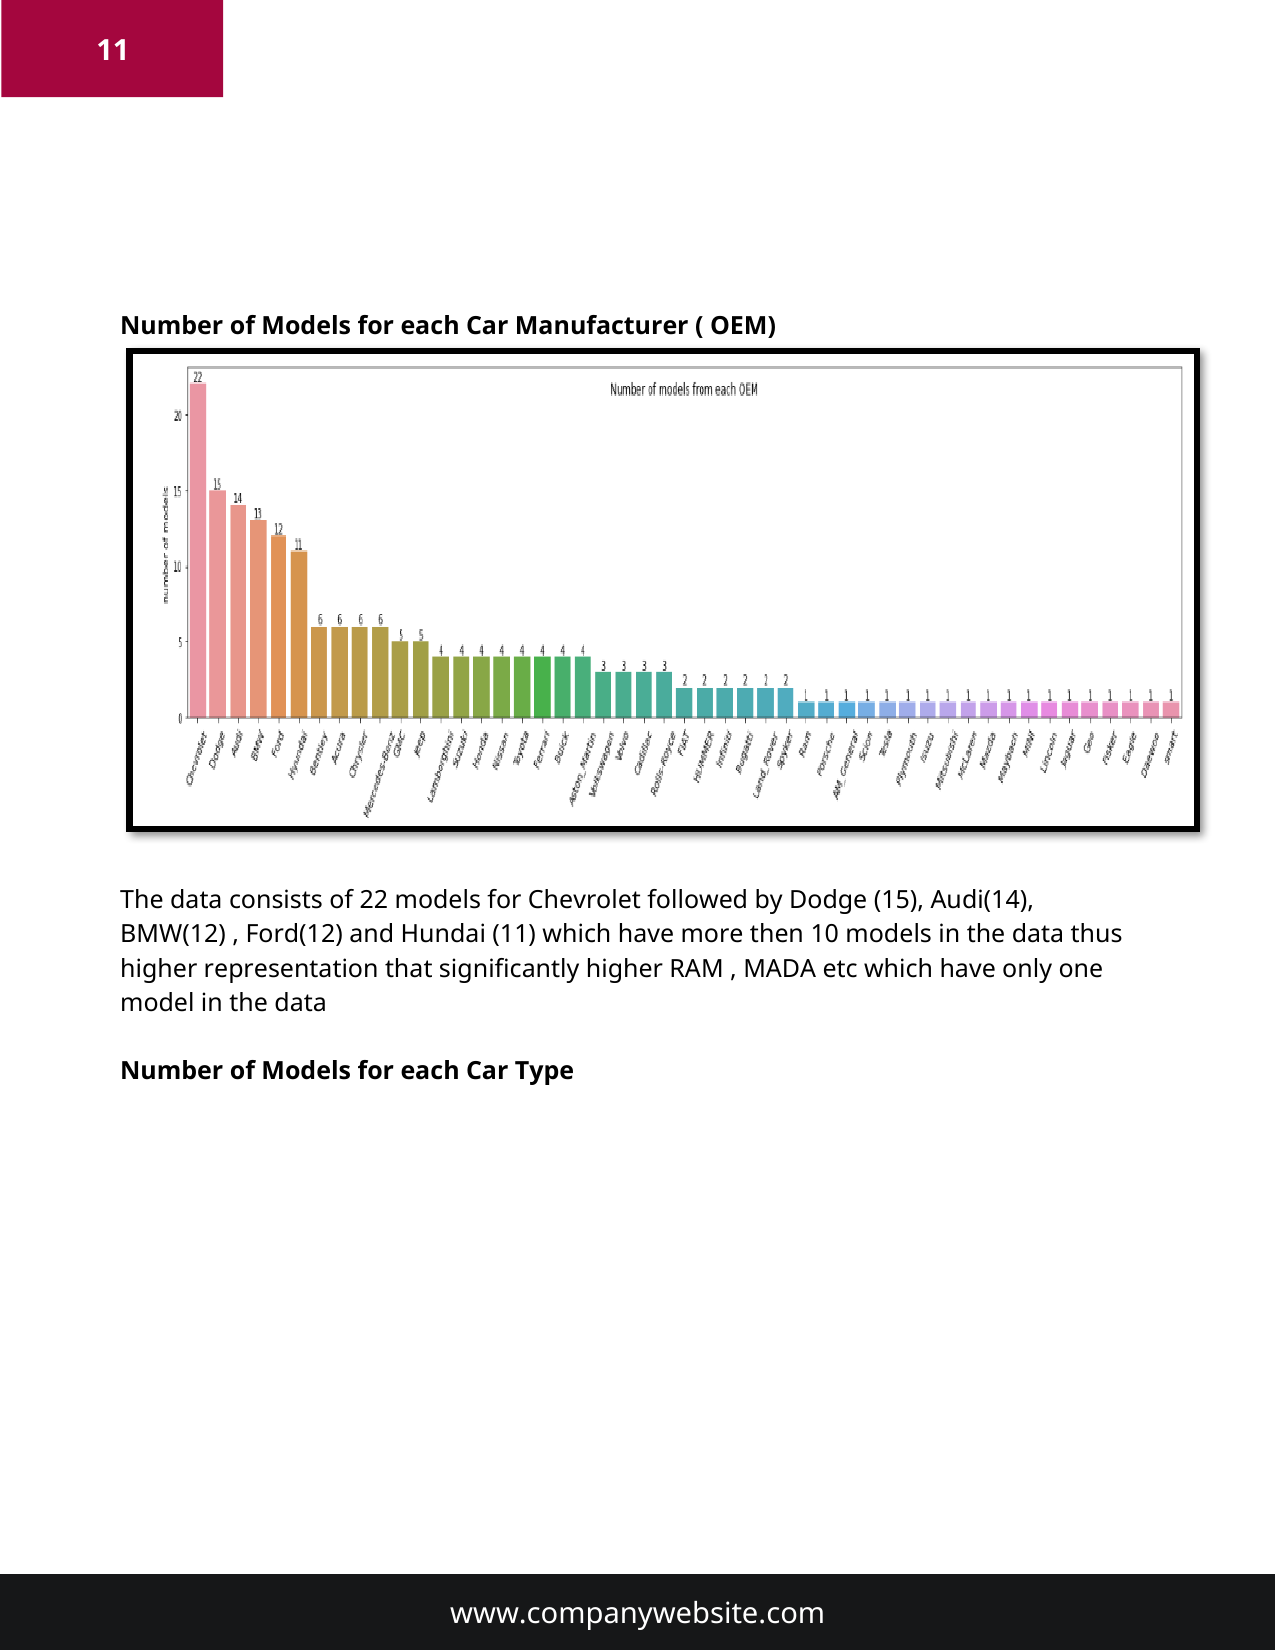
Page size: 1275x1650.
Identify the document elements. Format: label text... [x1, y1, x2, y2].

subtitle The data consists of 22 models for Chevrolet followed by Dodge (15), Audi(14), BMW(12) , Ford(12) and Hundai (11) which have more then 10 models in the data thus higher representation that significantly higher RAM , MADA etc which have only one model in the data [120, 882, 1155, 1018]
subtitle Number of Models for each Car Manufacturer ( OEM) [120, 308, 1155, 342]
subtitle Number of Models for each Car Type [120, 1052, 1155, 1086]
picture [133, 354, 1194, 826]
